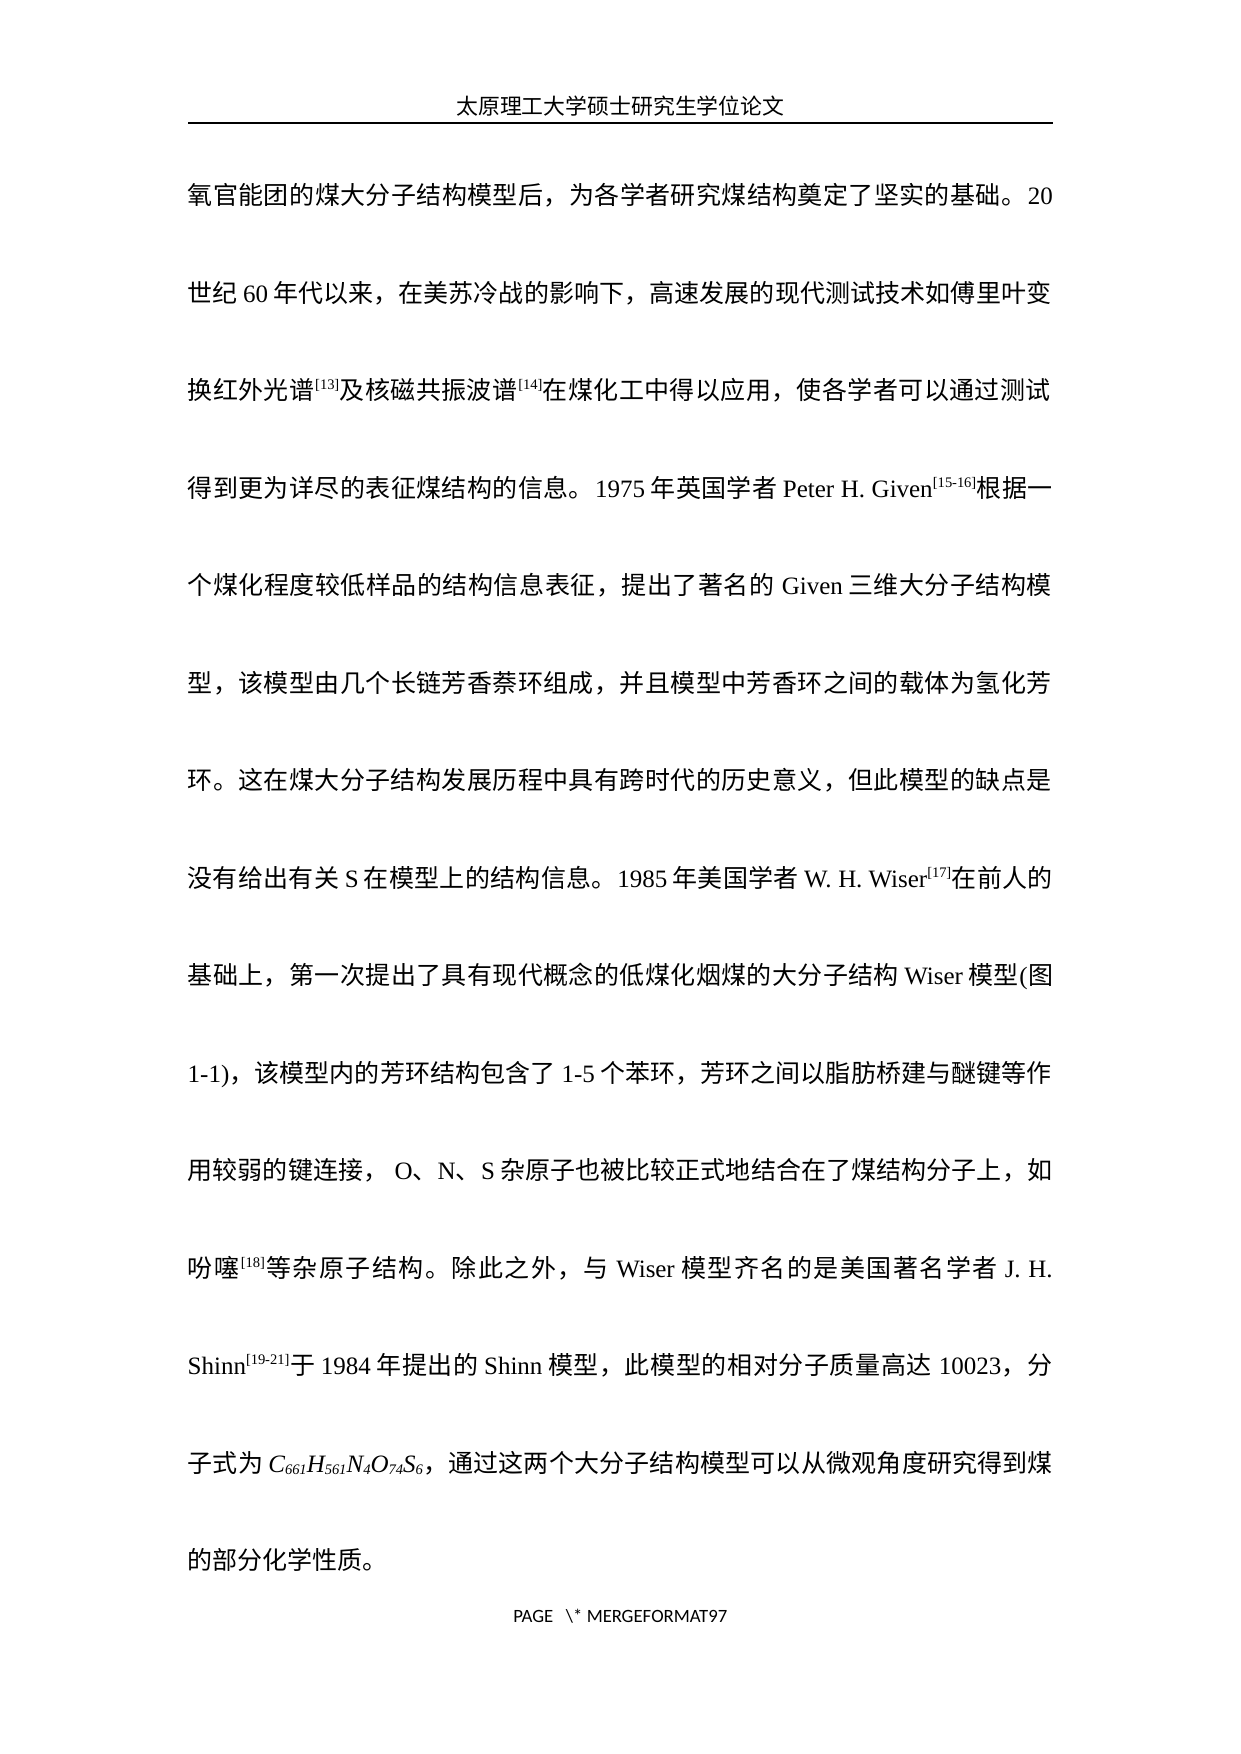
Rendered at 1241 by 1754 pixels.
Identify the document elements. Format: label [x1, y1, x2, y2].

text [187, 161, 1053, 1591]
